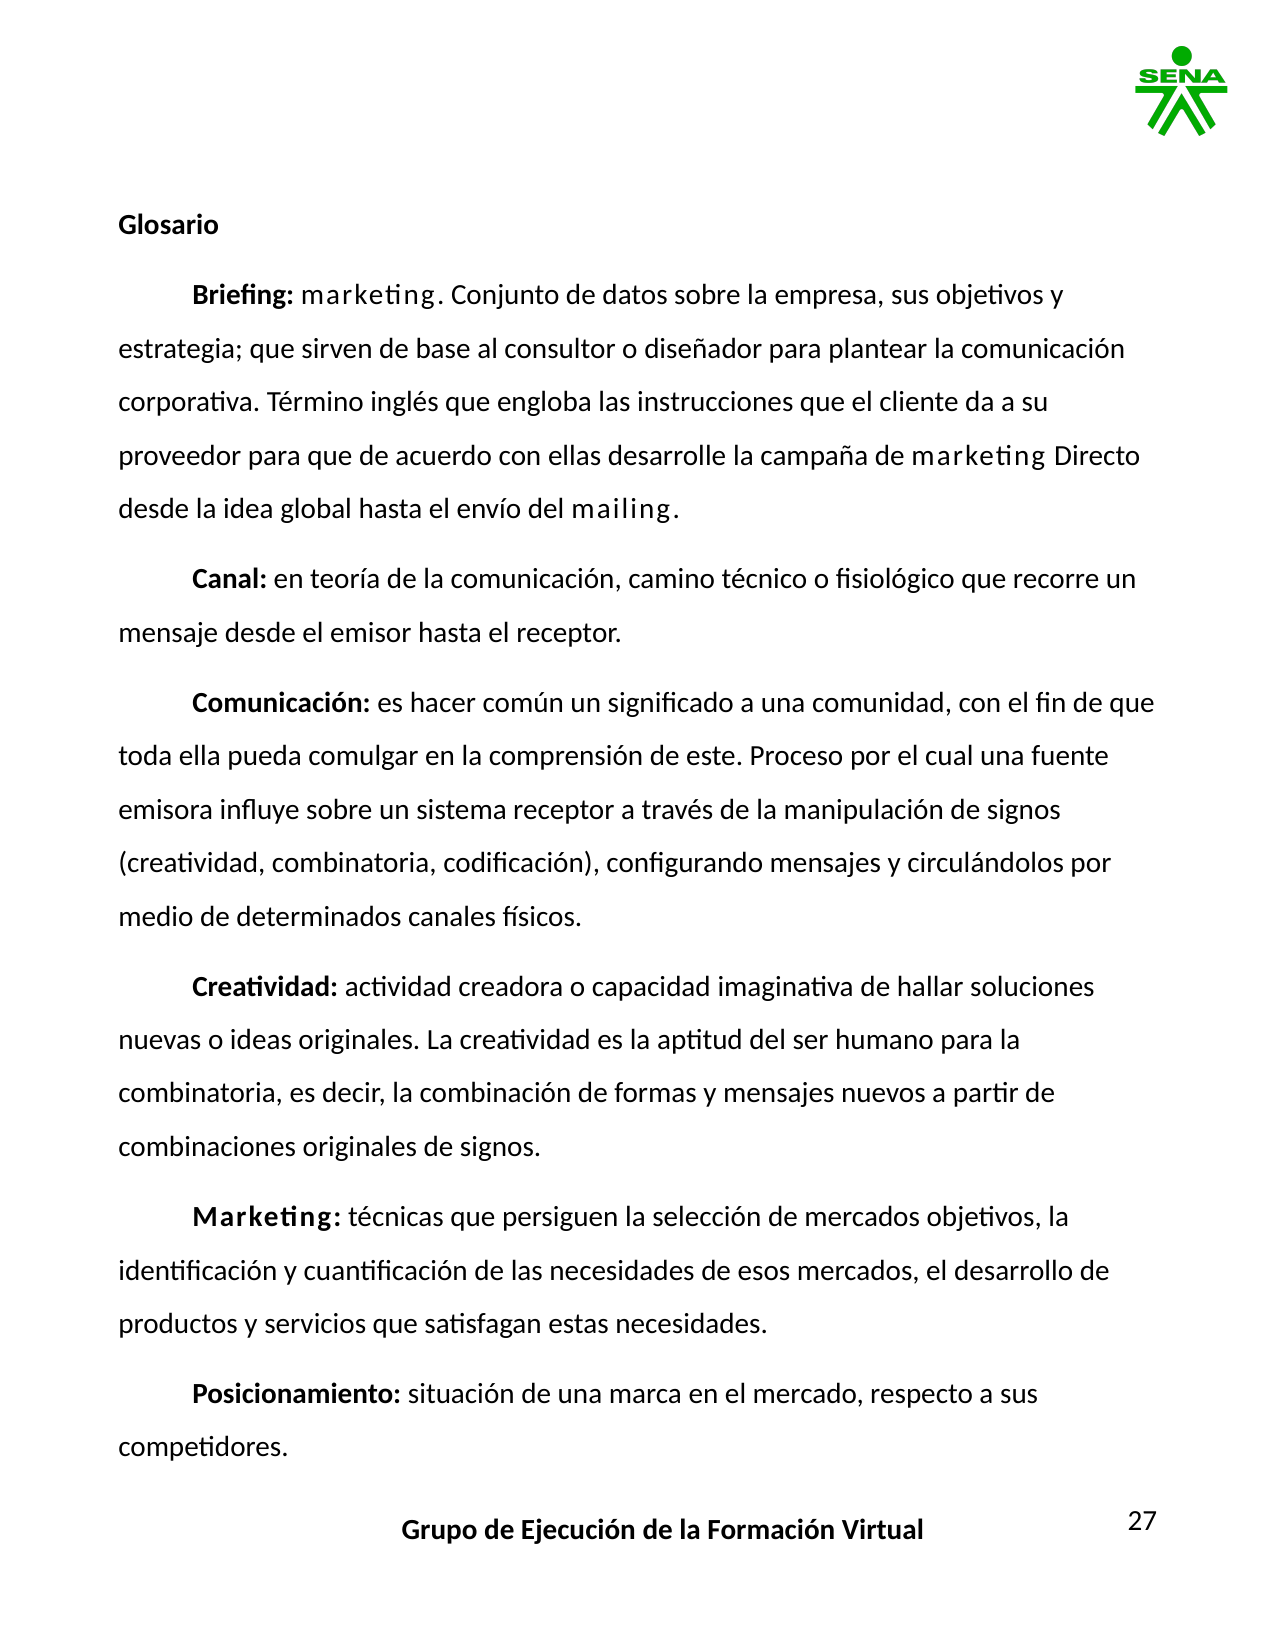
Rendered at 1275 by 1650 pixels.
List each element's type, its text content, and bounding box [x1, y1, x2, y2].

text Creatividad: actividad creadora o capacidad imaginativa de hallar soluciones nuevas o ideas originales. La creatividad es la aptitud del ser humano para la combinatoria, es decir, la combinación de formas y mensajes nuevos a partir de combinaciones originales de signos. [118, 968, 1157, 1164]
text Canal: en teoría de la comunicación, camino técnico o fisiológico que recorre un mensaje desde el emisor hasta el receptor. [118, 560, 1157, 649]
text Briefing: marketing. Conjunto de datos sobre la empresa, sus objetivos y estrategia; que sirven de base al consultor o diseñador para plantear la comunicación corporativa. Término inglés que engloba las instrucciones que el cliente da a su proveedor para que de acuerdo con ellas desarrolle la campaña de marketing Directo desde la idea global hasta el envío del mailing. [118, 276, 1157, 526]
text Posicionamiento: situación de una marca en el mercado, respecto a sus competidores. [118, 1375, 1157, 1464]
text Glosario [118, 206, 1157, 242]
text Comunicación: es hacer común un significado a una comunidad, con el fin de que toda ella pueda comulgar en la comprensión de este. Proceso por el cual una fuente emisora influye sobre un sistema receptor a través de la manipulación de signos (creatividad, combinatoria, codificación), configurando mensajes y circulándolos por medio de determinados canales físicos. [118, 684, 1157, 933]
text Marketing: técnicas que persiguen la selección de mercados objetivos, la identificación y cuantificación de las necesidades de esos mercados, el desarrollo de productos y servicios que satisfagan estas necesidades. [118, 1198, 1157, 1341]
picture [1135, 46, 1228, 136]
